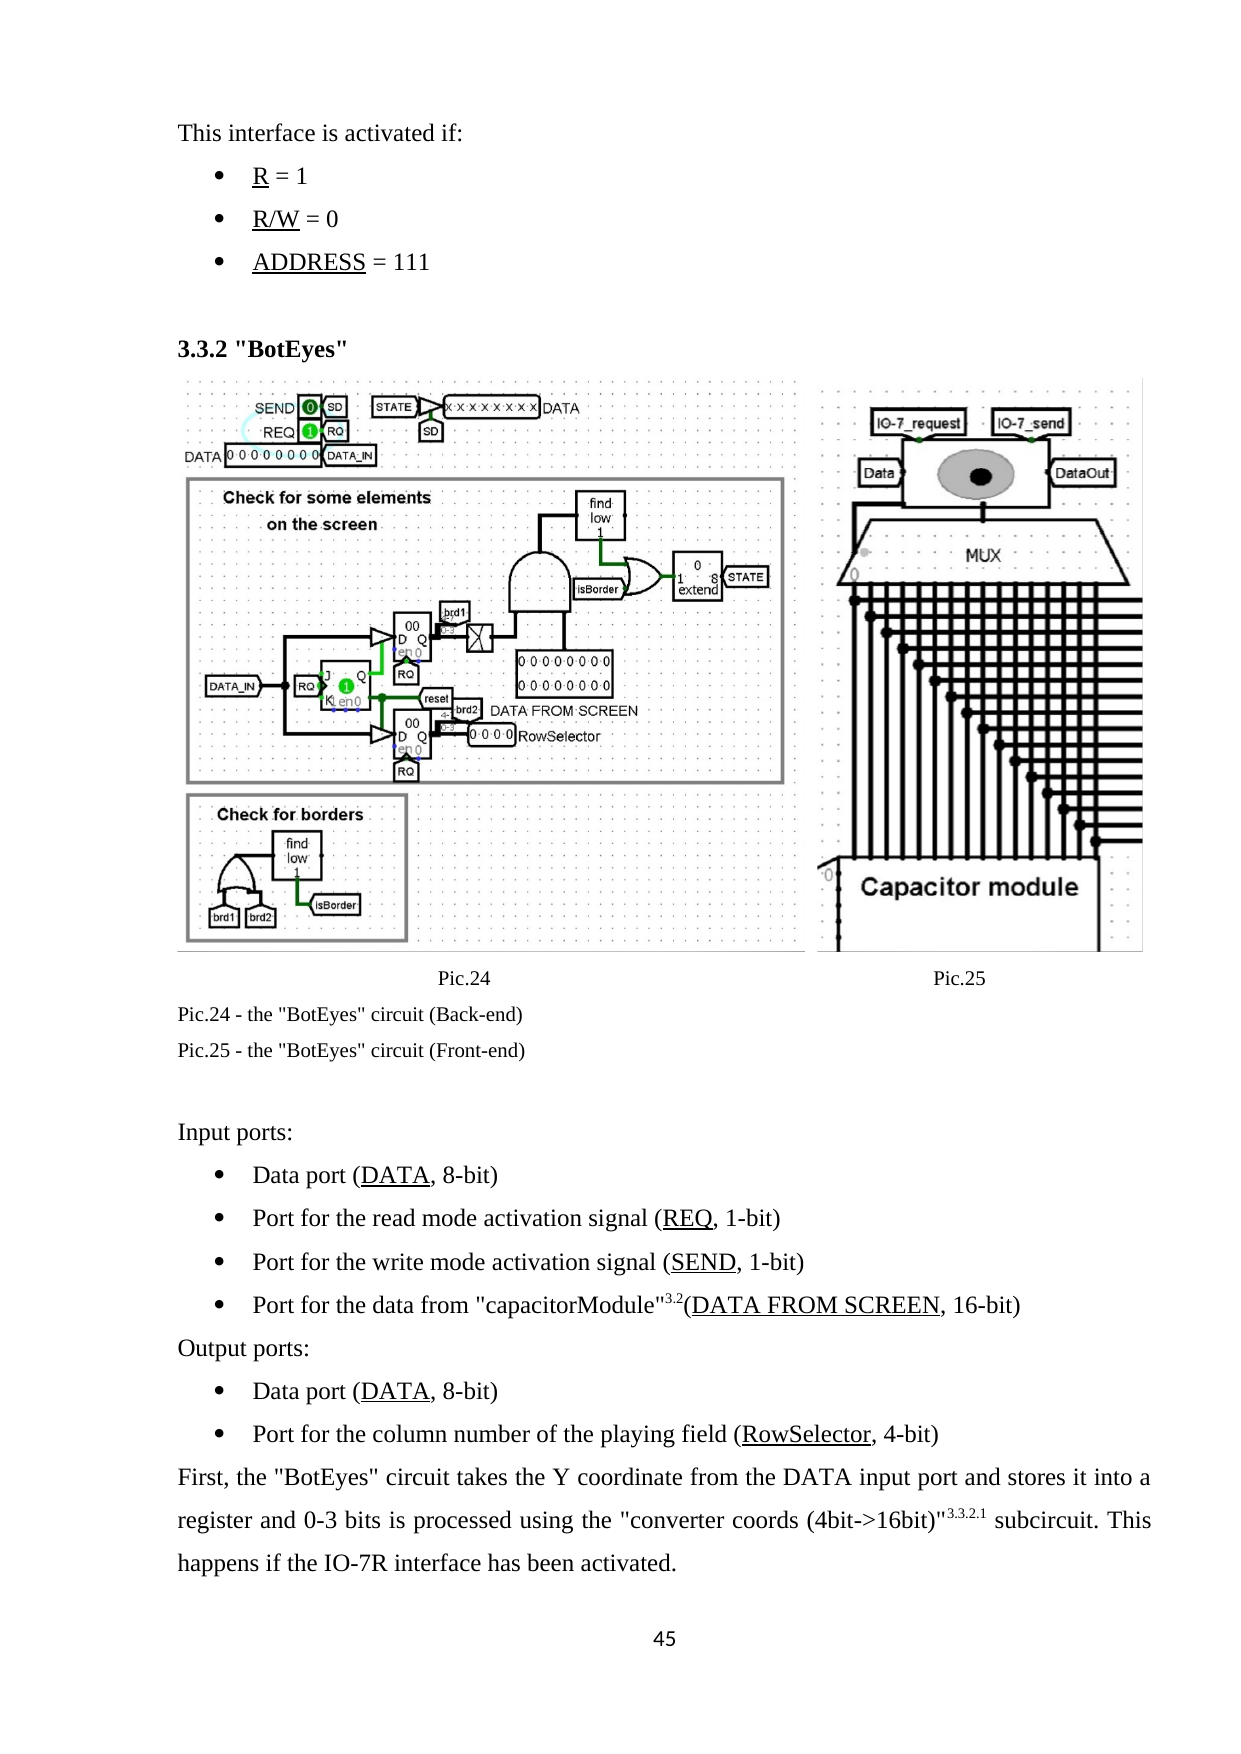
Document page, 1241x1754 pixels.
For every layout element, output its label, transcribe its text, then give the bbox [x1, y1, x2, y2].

list Data port (DATA, 8-bit) [215, 1160, 1152, 1189]
text Output ports: [177, 1333, 1152, 1362]
picture [817, 378, 1143, 952]
list Data port (DATA, 8-bit) [215, 1376, 1152, 1405]
list Port for the read mode activation signal (REQ, 1-bit) [215, 1203, 1152, 1232]
picture [177, 376, 805, 952]
text This interface is activated if: [177, 118, 1152, 147]
list R/W = 0 [215, 204, 1152, 233]
list ADDRESS = 111 [215, 247, 1152, 276]
text Input ports: [177, 1117, 1152, 1146]
text 3.3.2 "BotEyes" [177, 334, 1152, 362]
list Port for the write mode activation signal (SEND, 1-bit) [215, 1247, 1152, 1275]
list Port for the column number of the playing field (RowSelector, 4-bit) [215, 1419, 1152, 1448]
text Pic.24 Pic.25 [177, 966, 1152, 990]
text Pic.25 - the "BotEyes" circuit (Front-end) [177, 1038, 1152, 1062]
text Pic.24 - the "BotEyes" circuit (Back-end) [177, 1002, 1152, 1026]
list R = 1 [215, 161, 1152, 190]
text First, the "BotEyes" circuit takes the Y coordinate from the DATA input port and stores it into a register and 0-3 bits is processed using the "converter coords (4bit->16bit)"3.3.2.1 subcircuit. This happens if the IO-7R interface has been activated. [177, 1462, 1152, 1577]
list Port for the data from "capacitorModule"3.2(DATA FROM SCREEN, 16-bit) [215, 1290, 1152, 1318]
